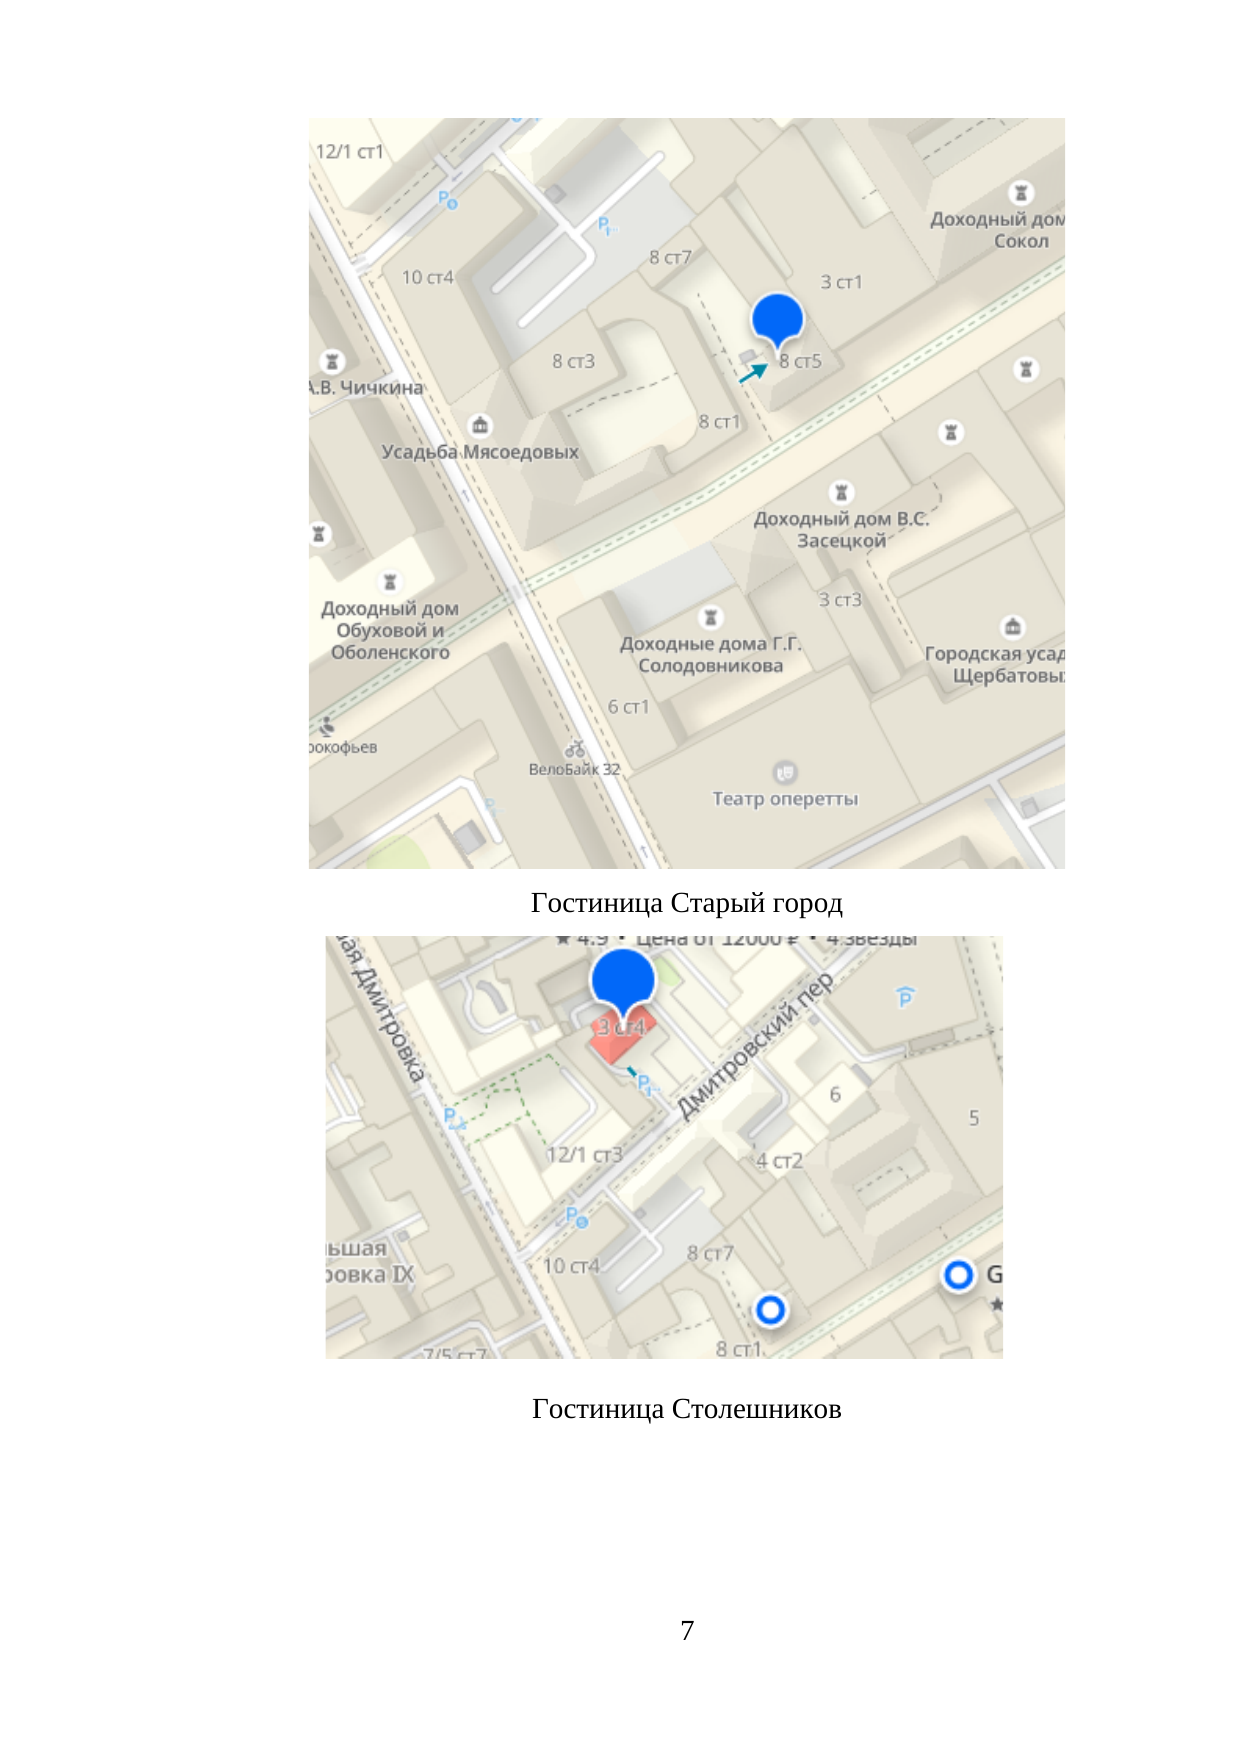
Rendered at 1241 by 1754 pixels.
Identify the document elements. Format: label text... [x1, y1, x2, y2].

picture [308, 118, 1065, 869]
picture [325, 936, 1004, 1359]
text Гостиница Старый город [177, 885, 1152, 918]
